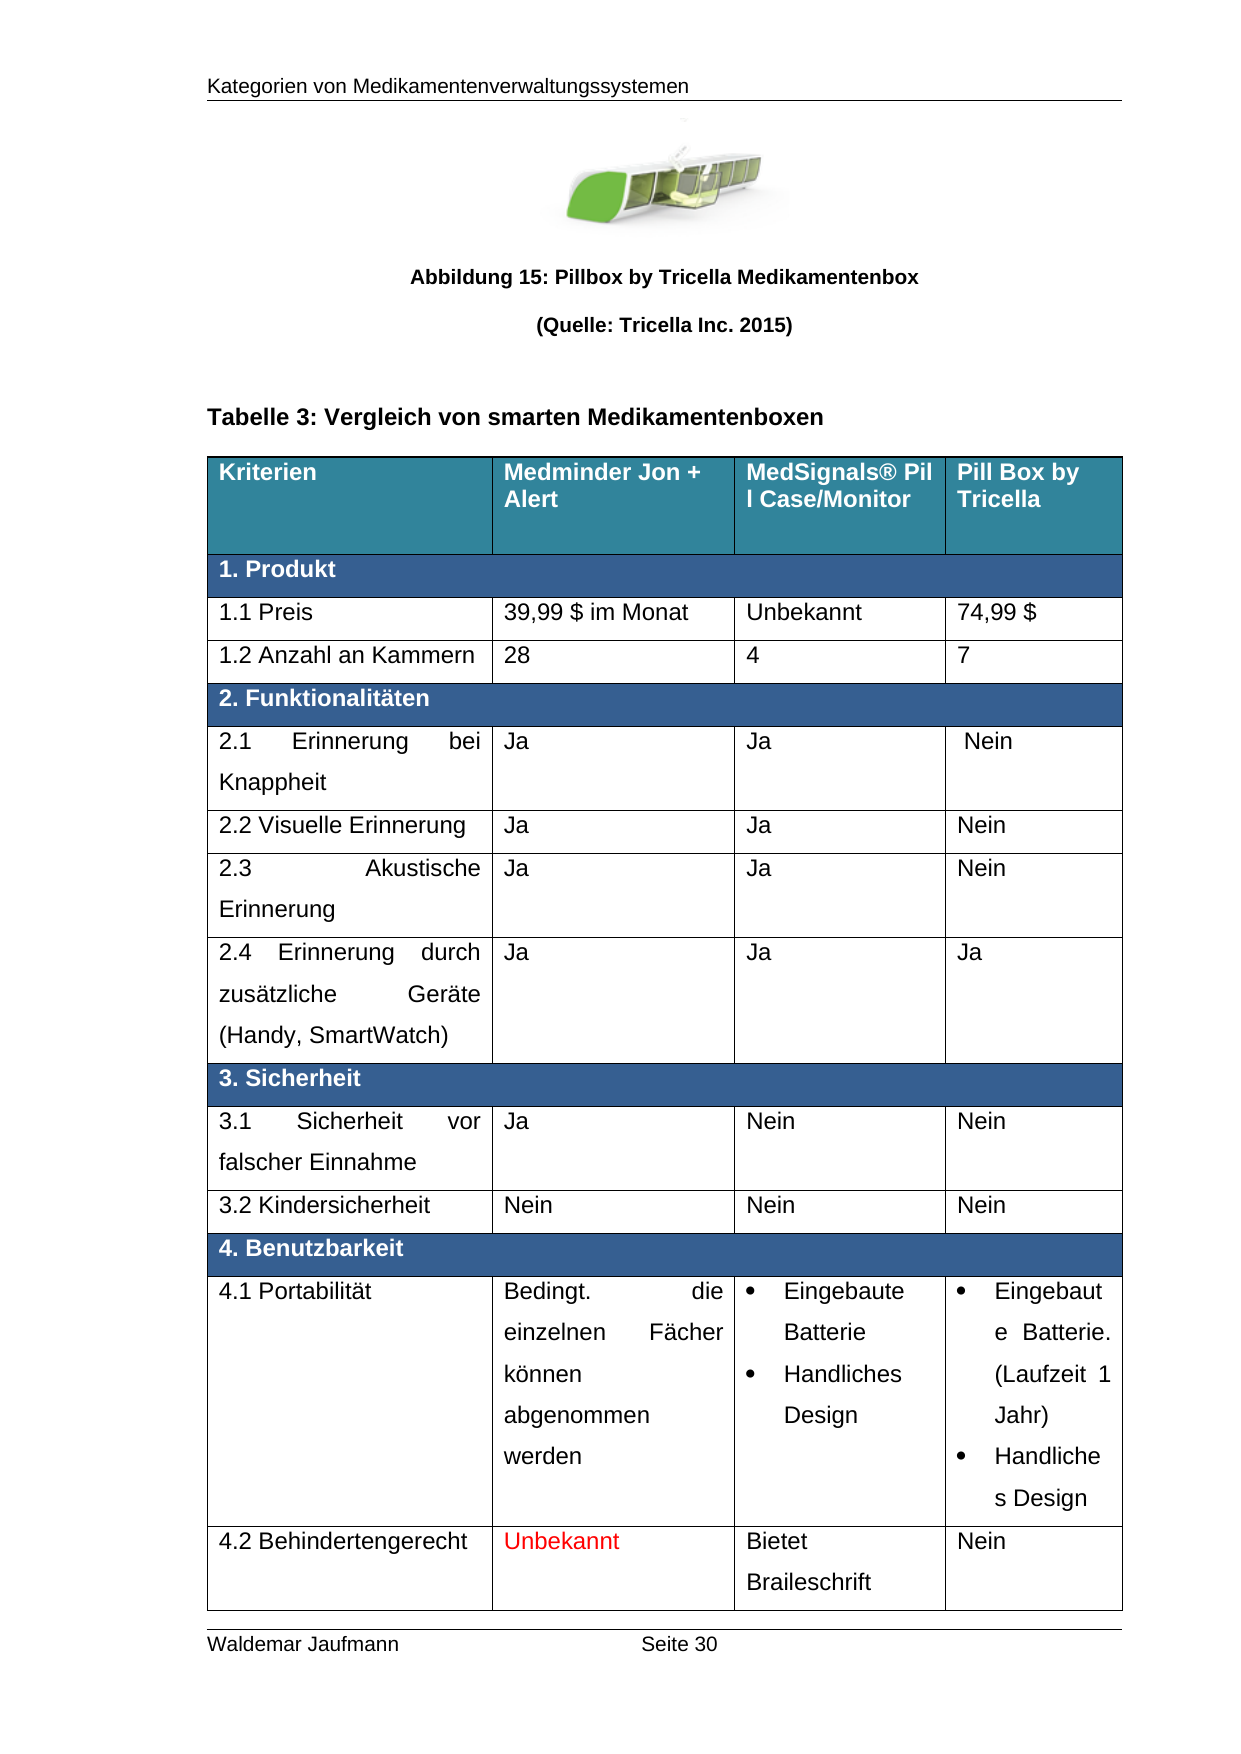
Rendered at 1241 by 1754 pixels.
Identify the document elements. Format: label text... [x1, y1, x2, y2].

table_cell Ja [493, 727, 734, 810]
table_cell 2.3 Akustische Erinnerung [208, 854, 492, 937]
table_cell Ja [493, 938, 734, 1063]
table_cell Nein [946, 1107, 1122, 1190]
table_cell Bietet Braileschrift [735, 1527, 945, 1610]
table_cell 4. Benutzbarkeit [208, 1234, 1122, 1276]
table_cell Nein [946, 1191, 1122, 1233]
table_cell 3. Sicherheit [208, 1064, 1122, 1106]
text (Quelle: Tricella Inc. 2015) [207, 313, 1122, 337]
table_cell 74,99 $ [946, 598, 1122, 640]
table_cell 4 [735, 641, 945, 683]
table_cell Nein [946, 811, 1122, 853]
table_header MedSignals® Pill Case/Monitor [735, 458, 945, 554]
text Abbildung 15: Pillbox by Tricella Medikamentenbox [207, 264, 1122, 288]
table_cell Ja [735, 811, 945, 853]
table_cell Ja [493, 854, 734, 937]
table_header Pill Box by Tricella [946, 458, 1122, 554]
table_cell Unbekannt [735, 598, 945, 640]
table_cell Eingebaute Batterie. (Laufzeit 1 Jahr) Handliches Design [946, 1277, 1122, 1526]
table_cell Ja [946, 938, 1122, 1063]
table_cell Nein [493, 1191, 734, 1233]
table_cell Ja [493, 811, 734, 853]
table_cell 39,99 $ im Monat [493, 598, 734, 640]
table_cell 4.1 Portabilität [208, 1277, 492, 1526]
table_header Medminder Jon + Alert [493, 458, 734, 554]
table_header Kriterien [208, 458, 492, 554]
table_cell Ja [735, 854, 945, 937]
table_cell 1. Produkt [208, 555, 1122, 597]
table_cell 4.2 Behindertengerecht [208, 1527, 492, 1610]
table_cell Nein [735, 1107, 945, 1190]
table_cell 3.2 Kindersicherheit [208, 1191, 492, 1233]
table_cell Nein [946, 727, 1122, 810]
table_cell Eingebaute Batterie Handliches Design [735, 1277, 945, 1526]
table_cell 1.1 Preis [208, 598, 492, 640]
table_cell Ja [735, 938, 945, 1063]
table_cell 7 [946, 641, 1122, 683]
table_cell 3.1 Sicherheit vor falscher Einnahme [208, 1107, 492, 1190]
table_cell Bedingt. die einzelnen Fächer können abgenommen werden [493, 1277, 734, 1526]
table_cell 2.2 Visuelle Erinnerung [208, 811, 492, 853]
text Tabelle 3: Vergleich von smarten Medikamentenboxen [207, 403, 1122, 430]
table_cell Unbekannt [493, 1527, 734, 1610]
table_cell Ja [735, 727, 945, 810]
table_cell Nein [946, 1527, 1122, 1610]
table_cell 2. Funktionalitäten [208, 684, 1122, 726]
table_cell 28 [493, 641, 734, 683]
table_cell 2.4 Erinnerung durch zusätzliche Geräte (Handy, SmartWatch) [208, 938, 492, 1063]
picture [539, 118, 790, 252]
table_cell 1.2 Anzahl an Kammern [208, 641, 492, 683]
table_cell Nein [946, 854, 1122, 937]
table_cell 2.1 Erinnerung bei Knappheit [208, 727, 492, 810]
table_cell Nein [735, 1191, 945, 1233]
table_cell Ja [493, 1107, 734, 1190]
